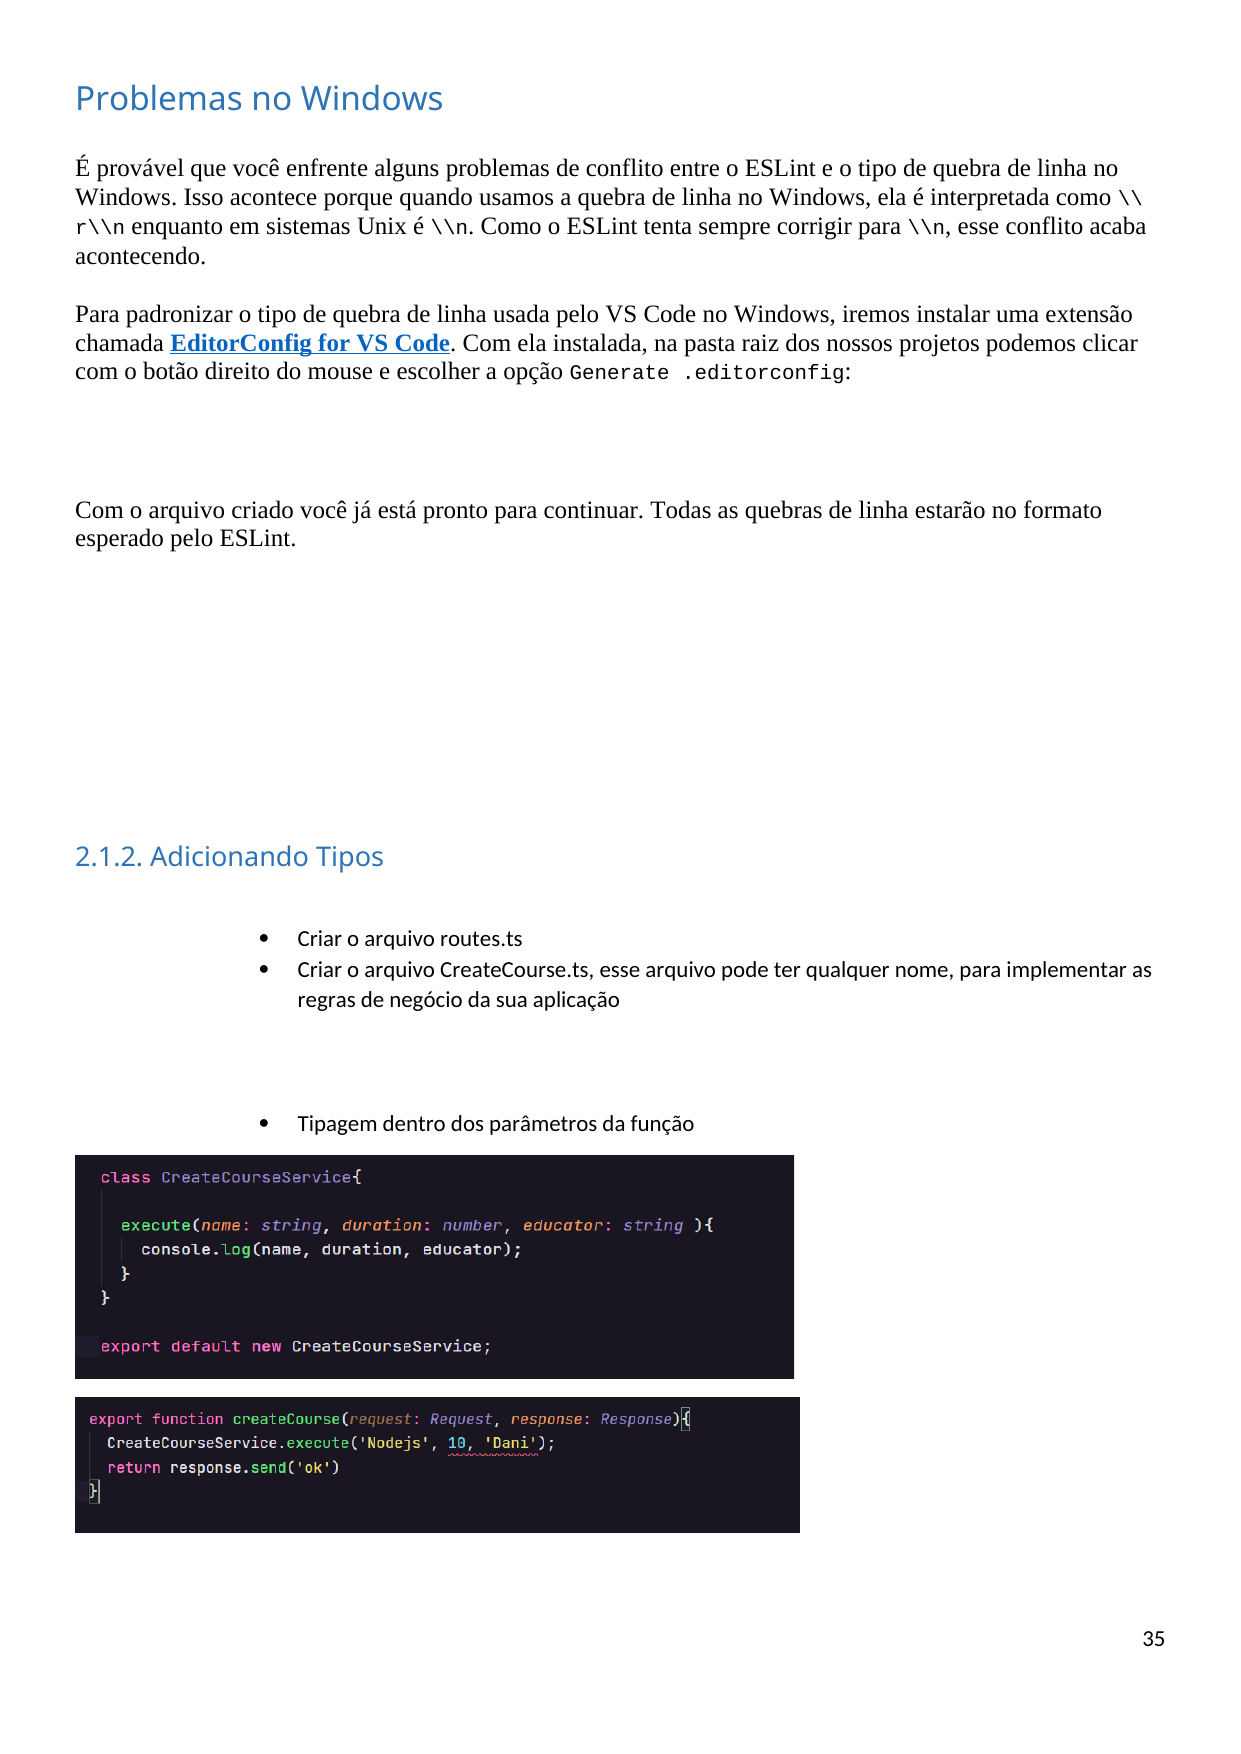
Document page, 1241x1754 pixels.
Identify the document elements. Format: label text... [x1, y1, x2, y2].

picture [75, 1397, 800, 1533]
text Para padronizar o tipo de quebra de linha usada pelo VS Code no Windows, iremos instalar uma extensão chamada EditorConfig for VS Code. Com ela instalada, na pasta raiz dos nossos projetos podemos clicar com o botão direito do mouse e escolher a opção Generate .editorconfig: [75, 299, 1165, 386]
subtitle Adicionando Tipos [75, 838, 1165, 875]
list Criar o arquivo routes.ts [260, 924, 1165, 952]
list Tipagem dentro dos parâmetros da função [260, 1109, 1165, 1137]
list Criar o arquivo CreateCourse.ts, esse arquivo pode ter qualquer nome, para implementar as regras de negócio da sua aplicação [260, 955, 1165, 1013]
text Com o arquivo criado você já está pronto para continuar. Todas as quebras de linha estarão no formato esperado pelo ESLint. [75, 495, 1165, 552]
text É provável que você enfrente alguns problemas de conflito entre o ESLint e o tipo de quebra de linha no Windows. Isso acontece porque quando usamos a quebra de linha no Windows, ela é interpretada como \\r\\n enquanto em sistemas Unix é \\n. Como o ESLint tenta sempre corrigir para \\n, esse conflito acaba acontecendo. [75, 153, 1165, 270]
subtitle Problemas no Windows [75, 75, 1165, 120]
picture [75, 1155, 795, 1379]
